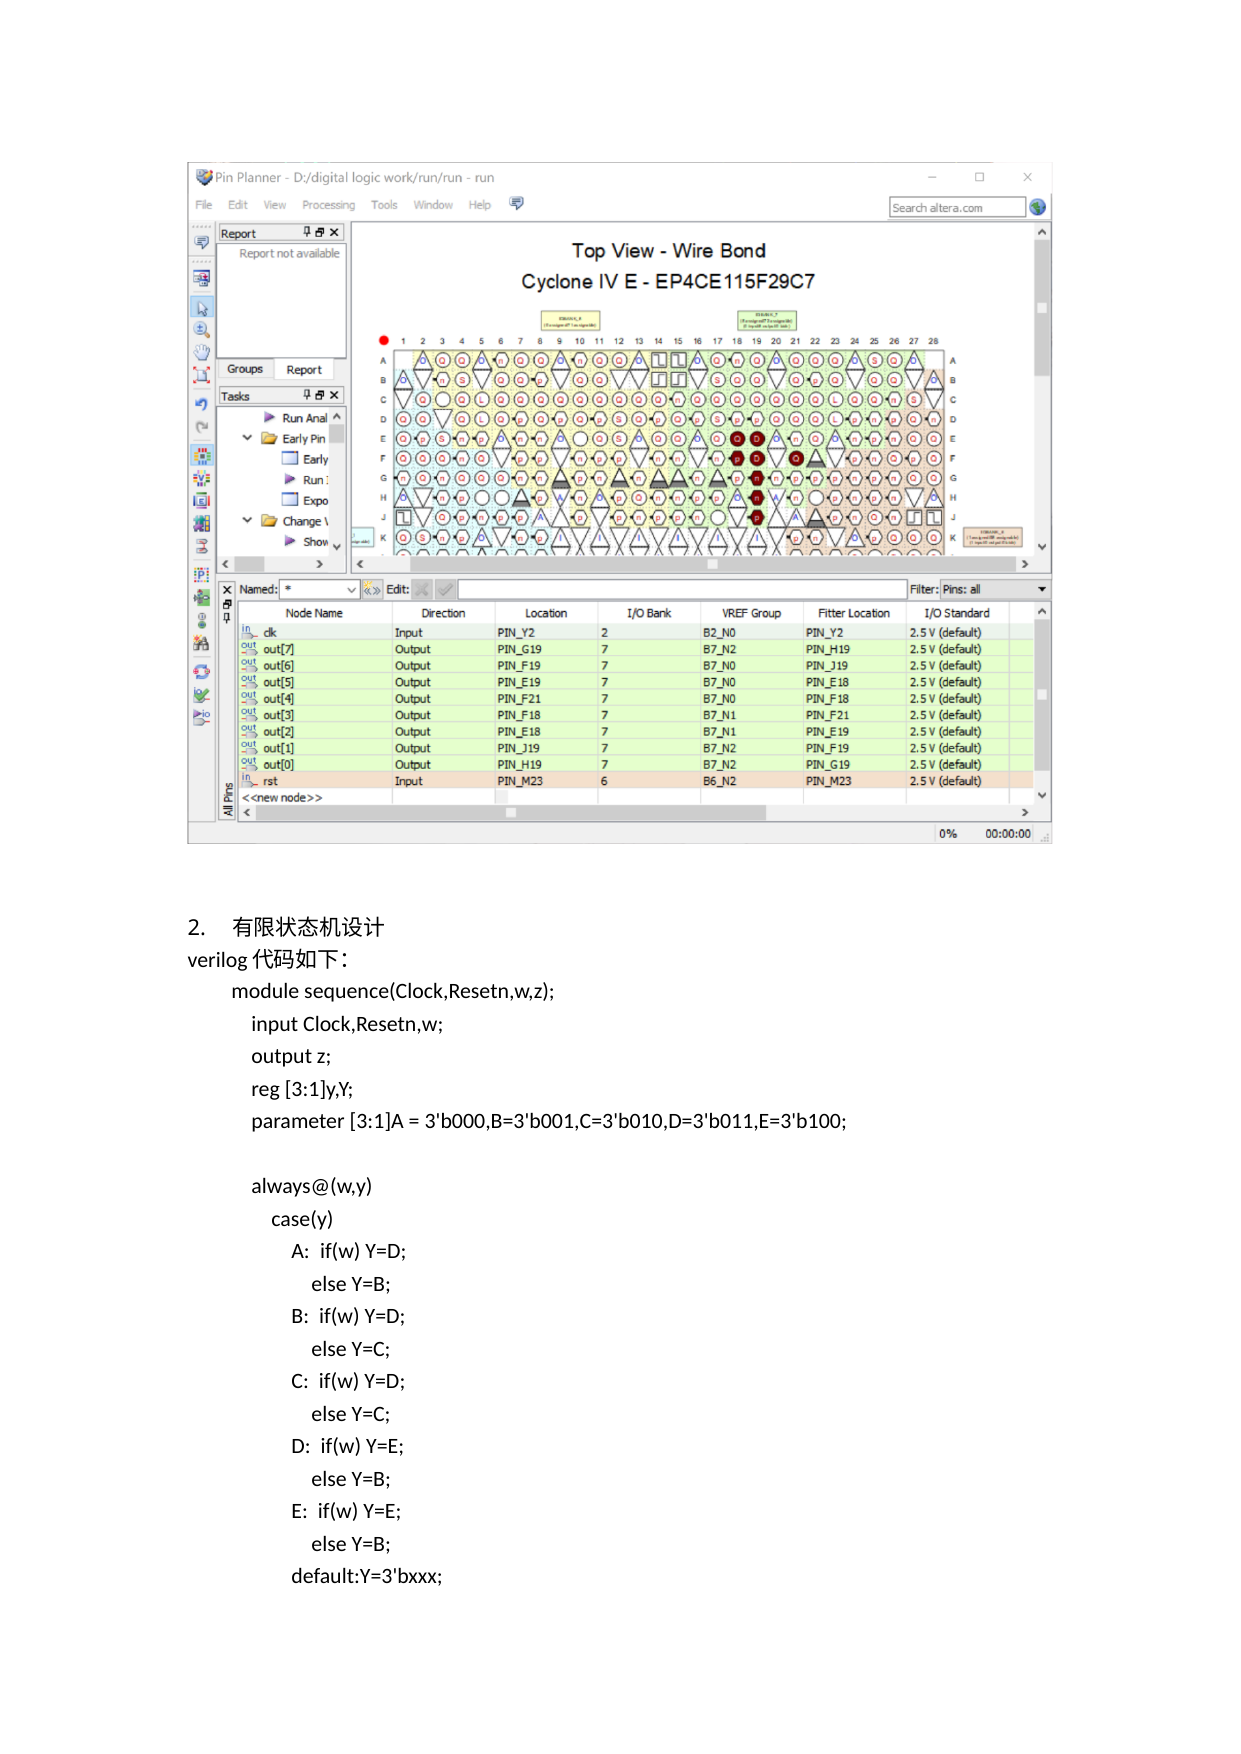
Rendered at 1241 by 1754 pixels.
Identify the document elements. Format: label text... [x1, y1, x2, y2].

list else Y=B; [187, 1267, 1053, 1299]
list E: if(w) Y=E; [187, 1494, 1053, 1527]
list input Clock,Resetn,w; [187, 1007, 1053, 1039]
list A: if(w) Y=D; [187, 1234, 1053, 1267]
list default:Y=3'bxxx; [187, 1559, 1053, 1592]
list else Y=B; [187, 1527, 1053, 1559]
list always@(w,y) [187, 1169, 1053, 1202]
list 有限状态机设计 [187, 909, 1053, 942]
list case(y) [187, 1202, 1053, 1234]
list C: if(w) Y=D; [187, 1364, 1053, 1397]
list else Y=B; [187, 1462, 1053, 1494]
list reg [3:1]y,Y; [187, 1072, 1053, 1104]
list else Y=C; [187, 1332, 1053, 1364]
list parameter [3:1]A = 3'b000,B=3'b001,C=3'b010,D=3'b011,E=3'b100; [187, 1104, 1053, 1137]
list verilog代码如下： [187, 942, 1053, 974]
list B: if(w) Y=D; [187, 1299, 1053, 1332]
list output z; [187, 1039, 1053, 1072]
picture [187, 162, 1053, 844]
list module sequence(Clock,Resetn,w,z); [187, 974, 1053, 1007]
list else Y=C; [187, 1397, 1053, 1429]
list D: if(w) Y=E; [187, 1429, 1053, 1462]
